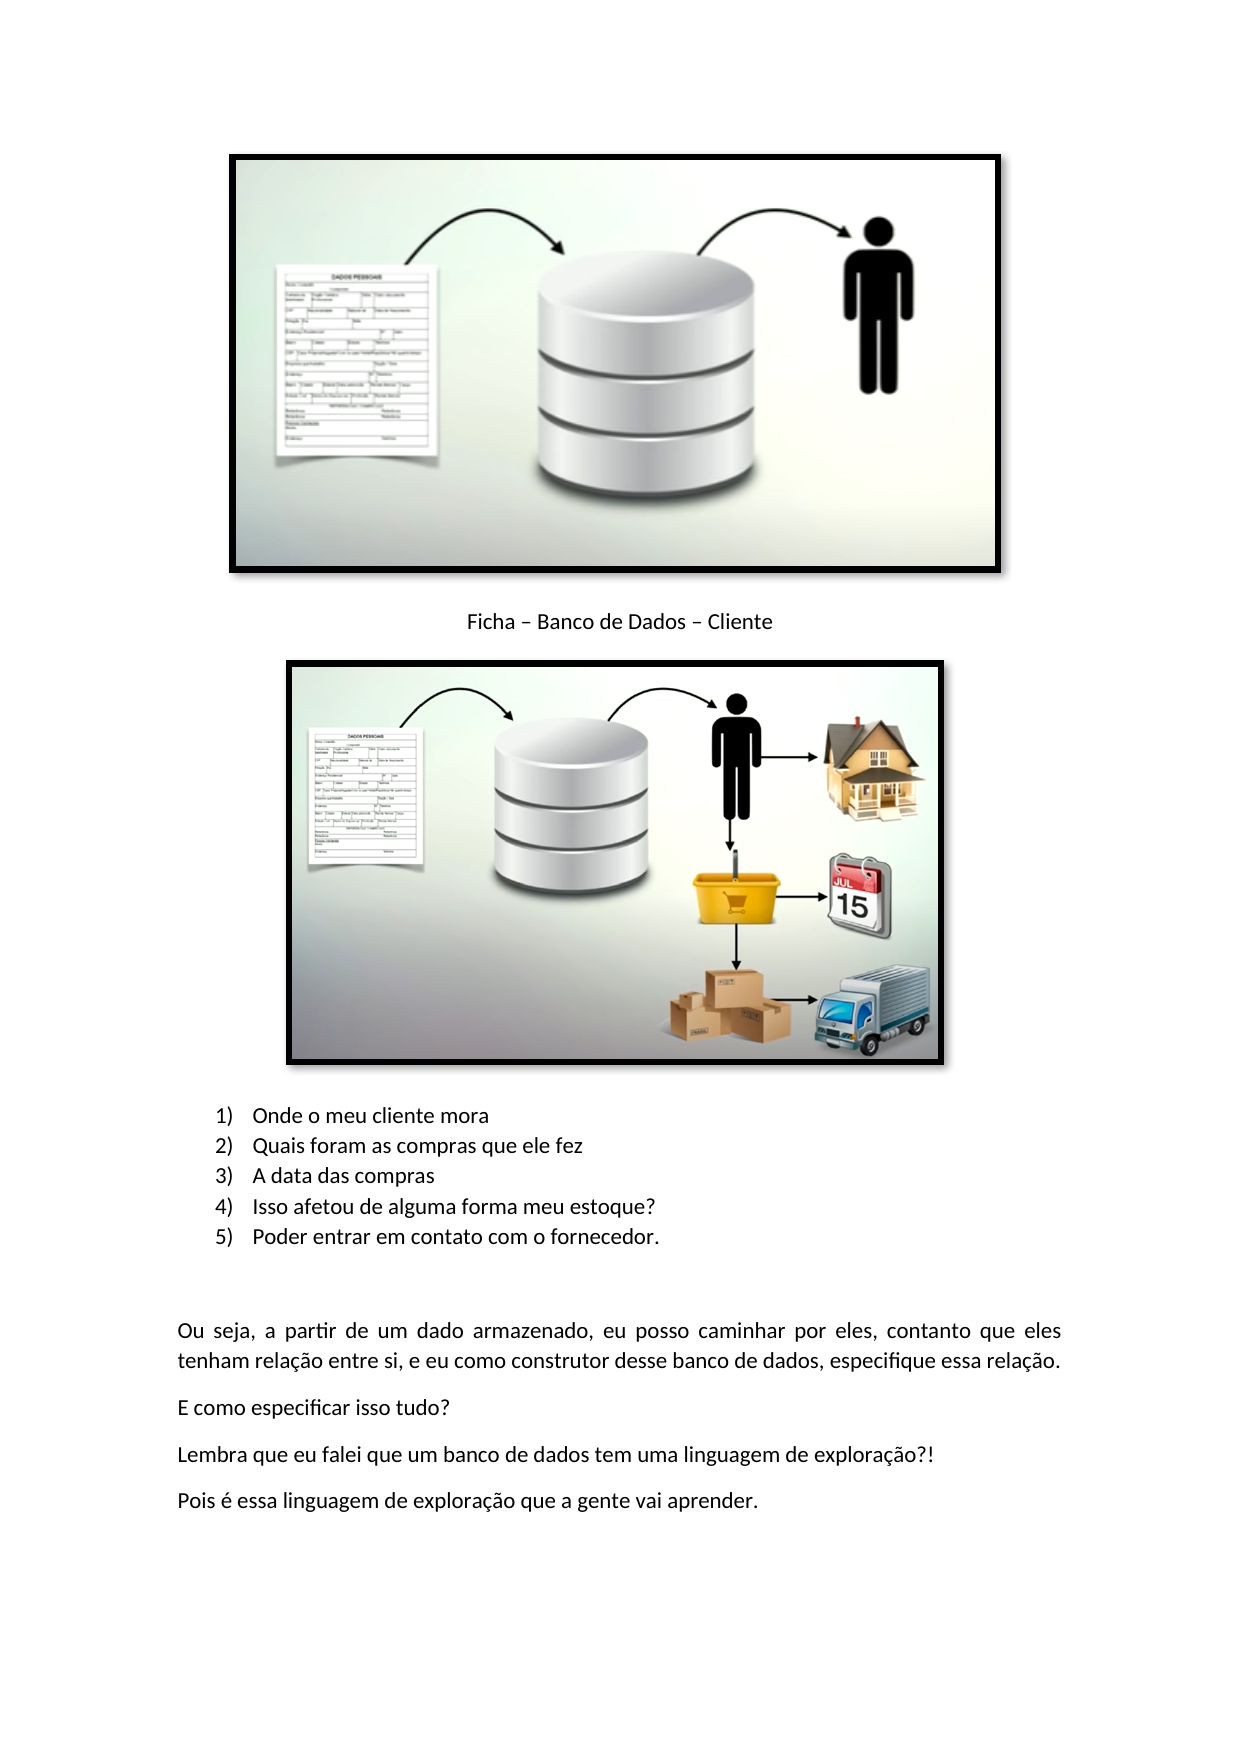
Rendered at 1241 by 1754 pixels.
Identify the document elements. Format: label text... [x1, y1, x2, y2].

text Ou seja, a partir de um dado armazenado, eu posso caminhar por eles, contanto que eles tenham relação entre si, e eu como construtor desse banco de dados, especifique essa relação. [177, 1316, 1063, 1374]
text Ficha – Banco de Dados – Cliente [177, 607, 1063, 635]
text E como especificar isso tudo? [177, 1393, 1063, 1421]
list Poder entrar em contato com o fornecedor. [215, 1222, 1063, 1250]
list Quais foram as compras que ele fez [215, 1131, 1063, 1159]
picture [292, 667, 938, 1059]
text Pois é essa linguagem de exploração que a gente vai aprender. [177, 1487, 1063, 1515]
list Onde o meu cliente mora [215, 1101, 1063, 1129]
list A data das compras [215, 1162, 1063, 1190]
list Isso afetou de alguma forma meu estoque? [215, 1192, 1063, 1220]
picture [236, 160, 995, 566]
text Lembra que eu falei que um banco de dados tem uma linguagem de exploração?! [177, 1440, 1063, 1468]
